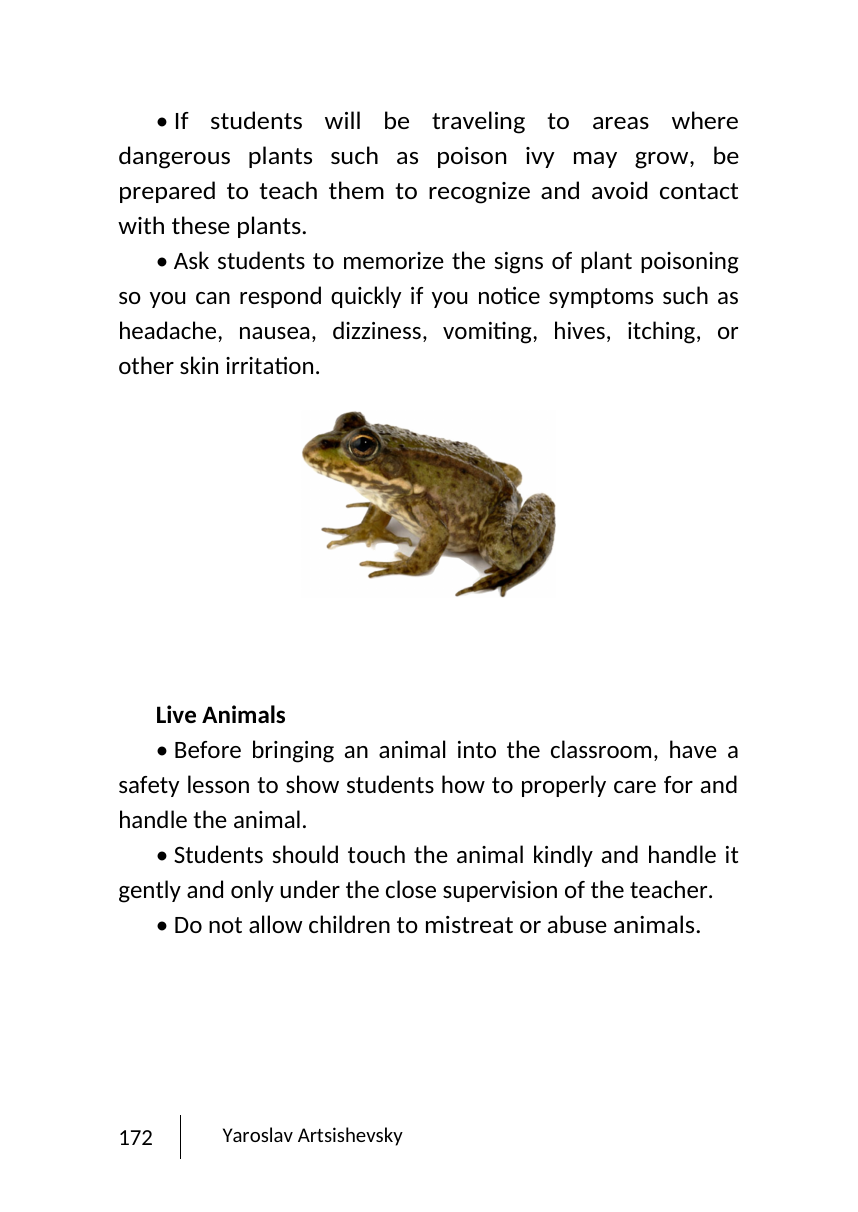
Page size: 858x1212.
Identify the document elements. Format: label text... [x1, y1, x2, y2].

list Do not allow children to mistreat or abuse animals. [118, 909, 739, 940]
list Ask students to memorize the signs of plant poisoning so you can respond quickly if you notice symptoms such as headache, nausea, dizziness, vomiting, hives, itching, or other skin irritation. [118, 245, 739, 381]
subtitle Live Animals [156, 699, 751, 730]
list Before bringing an animal into the classroom, have a safety lesson to show students how to properly care for and handle the animal. [118, 734, 739, 835]
list If students will be traveling to areas where dangerous plants such as poison ivy may grow, be prepared to teach them to recognize and avoid contact with these plants. [118, 105, 740, 241]
list Students should touch the animal kindly and handle it gently and only under the close supervision of the teacher. [118, 839, 739, 905]
picture [301, 410, 557, 598]
